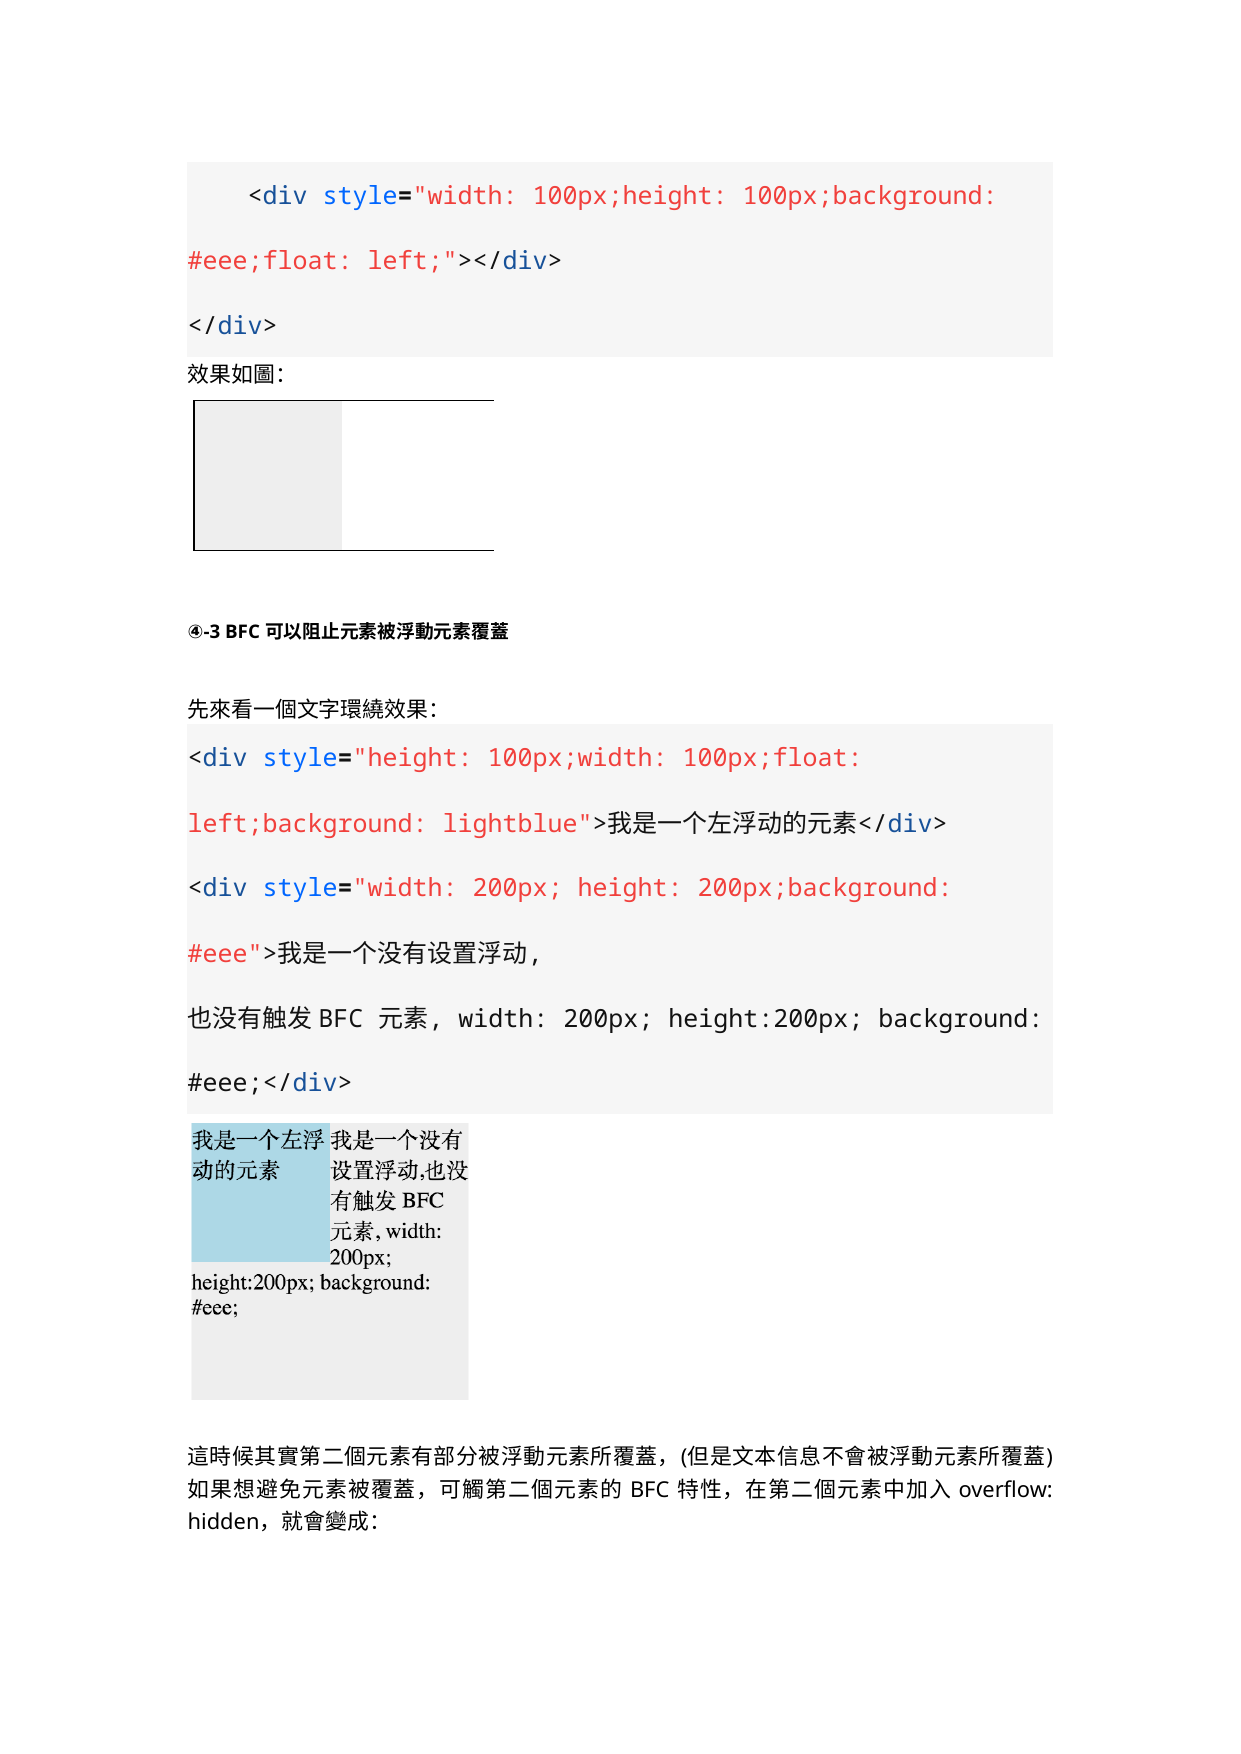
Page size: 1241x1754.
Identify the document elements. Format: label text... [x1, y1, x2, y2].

text 先來看一個文字環繞效果： [187, 692, 1053, 724]
text <div style="height: 100px;width: 100px;float: left;background: lightblue">我是一个左浮动的元素</div> [187, 724, 1053, 854]
text 這時候其實第二個元素有部分被浮動元素所覆蓋，(但是文本信息不會被浮動元素所覆蓋) 如果想避免元素被覆蓋，可觸第二個元素的 BFC 特性，在第二個元素中加入 overflow: hidden，就會變成： [187, 1439, 1053, 1537]
picture [187, 389, 494, 576]
text <div style="width: 100px;height: 100px;background: #eee;float: left;"></div> [187, 162, 1053, 292]
text <div style="width: 200px; height: 200px;background: #eee">我是一个没有设置浮动, [187, 854, 1053, 984]
picture [187, 1114, 486, 1418]
text 也没有触发 BFC 元素, width: 200px; height:200px; background: #eee;</div> [187, 984, 1053, 1114]
text 效果如圖： [187, 357, 1053, 389]
subtitle ④-3 BFC 可以阻止元素被浮動元素覆蓋 [187, 614, 1053, 646]
text </div> [187, 292, 1053, 357]
